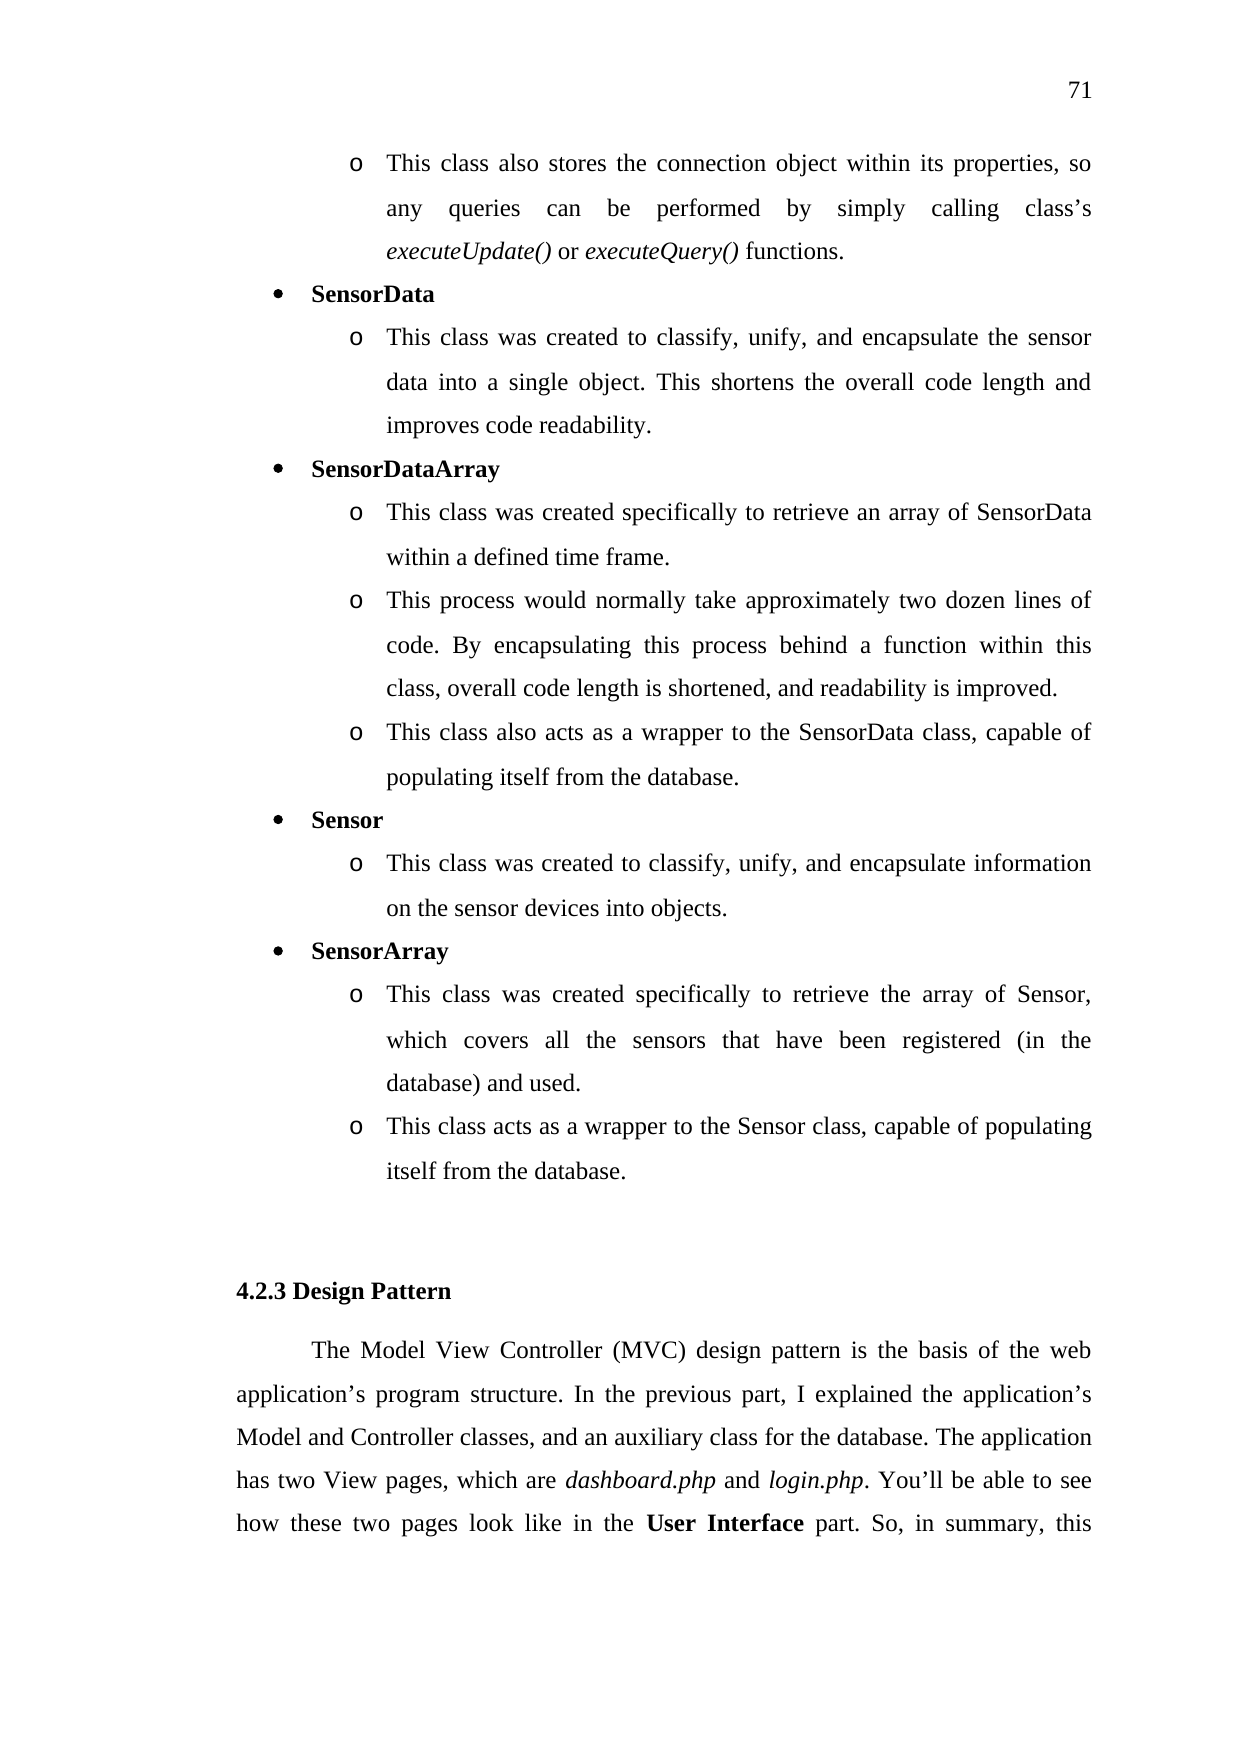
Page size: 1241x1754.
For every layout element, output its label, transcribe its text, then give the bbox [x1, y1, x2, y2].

list This class was created specifically to retrieve the array of Sensor, which covers all the sensors that have been registered (in the database) and used. [349, 979, 1092, 1097]
list This class was created specifically to retrieve an array of SensorData within a defined time frame. [349, 497, 1092, 571]
subtitle 4.2.3 Design Pattern [236, 1276, 1092, 1304]
list This class was created to classify, unify, and encapsulate the sensor data into a single object. This shortens the overall code length and improves code readability. [349, 322, 1092, 439]
list This class also acts as a wrapper to the SensorData class, capable of populating itself from the database. [349, 717, 1092, 791]
list SensorData [274, 279, 1092, 308]
list SensorArray [274, 936, 1092, 965]
list Sensor [274, 805, 1092, 834]
list This class also stores the connection object within its properties, so any queries can be performed by simply calling class’s executeUpdate() or executeQuery() functions. [349, 148, 1092, 265]
list This process would normally take approximately two dozen lines of code. By encapsulating this process behind a function within this class, overall code length is shortened, and readability is improved. [349, 585, 1092, 702]
list This class was created to classify, unify, and encapsulate information on the sensor devices into objects. [349, 848, 1092, 922]
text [236, 1336, 1092, 1537]
list SensorDataArray [274, 454, 1092, 482]
list This class acts as a wrapper to the Sensor class, capable of populating itself from the database. [349, 1111, 1092, 1185]
